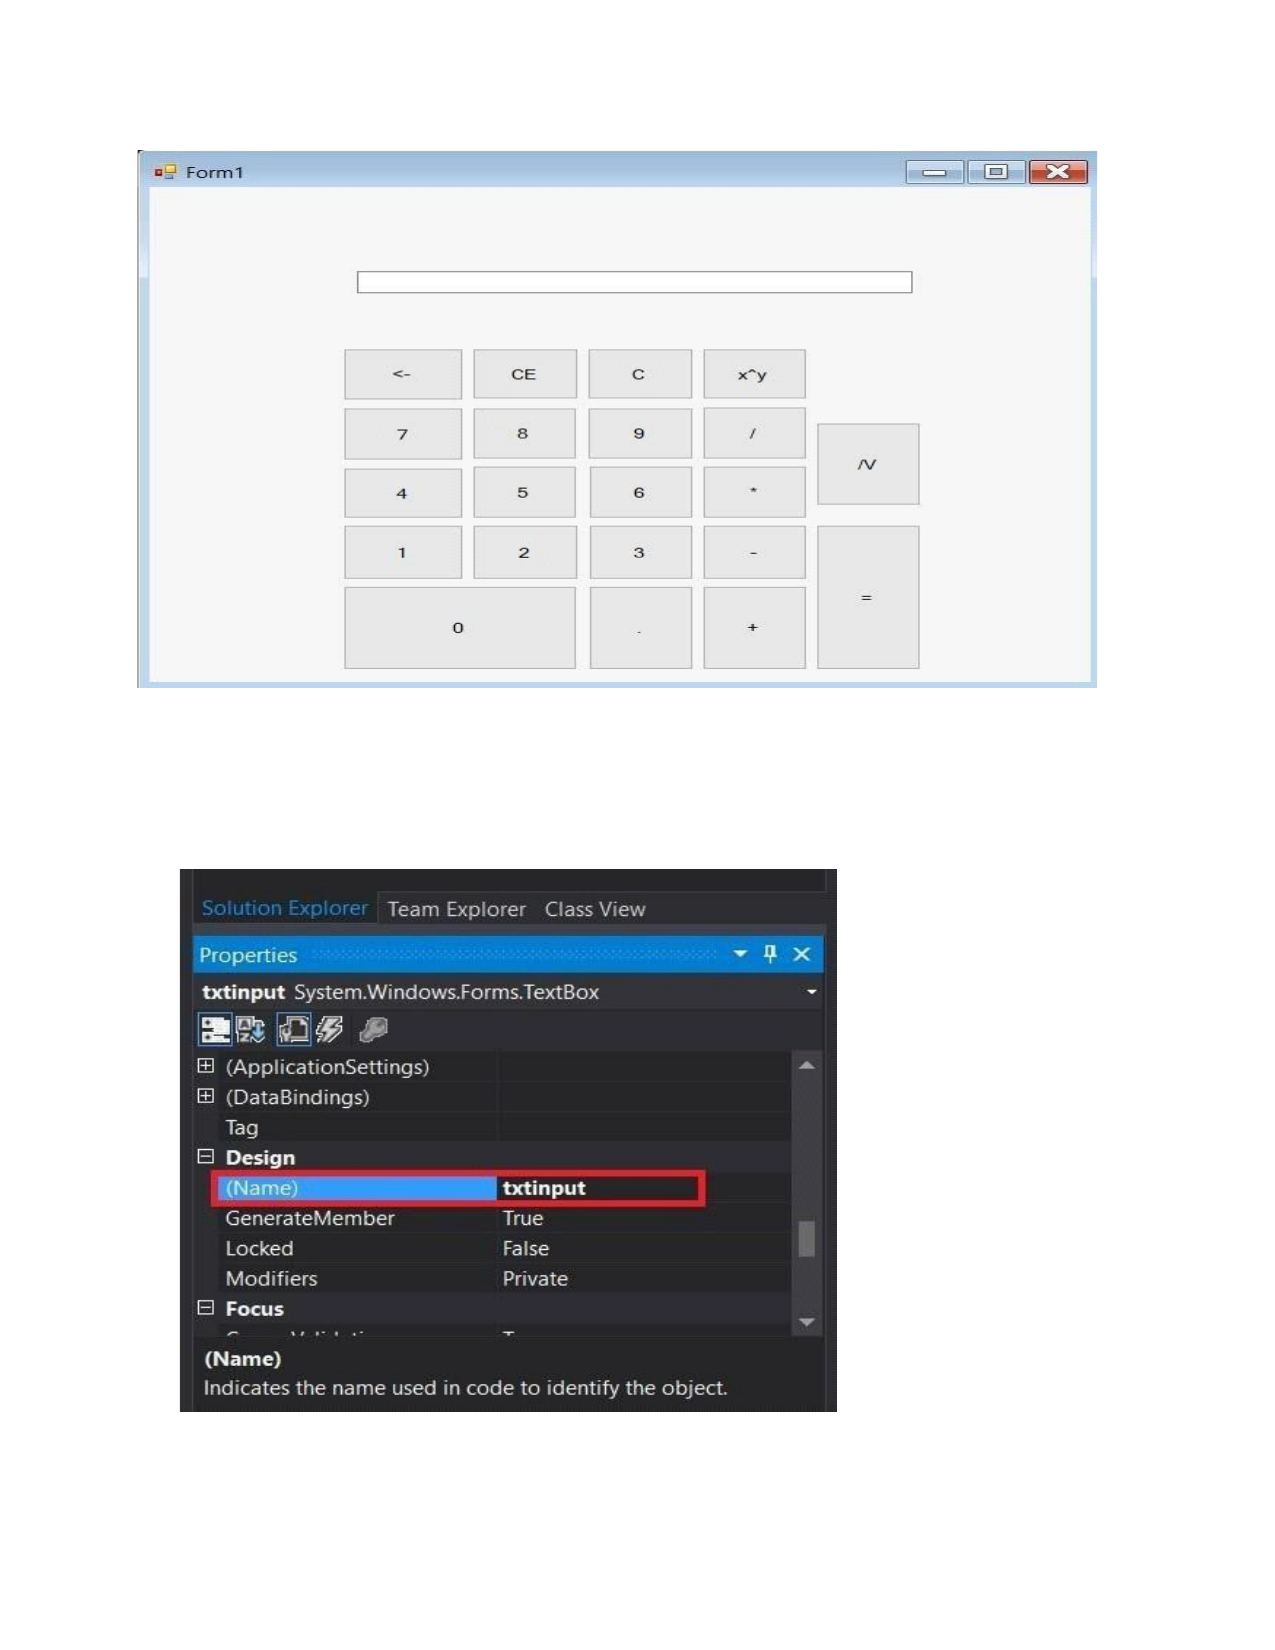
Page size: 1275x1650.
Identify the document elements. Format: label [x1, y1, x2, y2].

picture [137, 150, 1098, 688]
picture [179, 869, 837, 1412]
